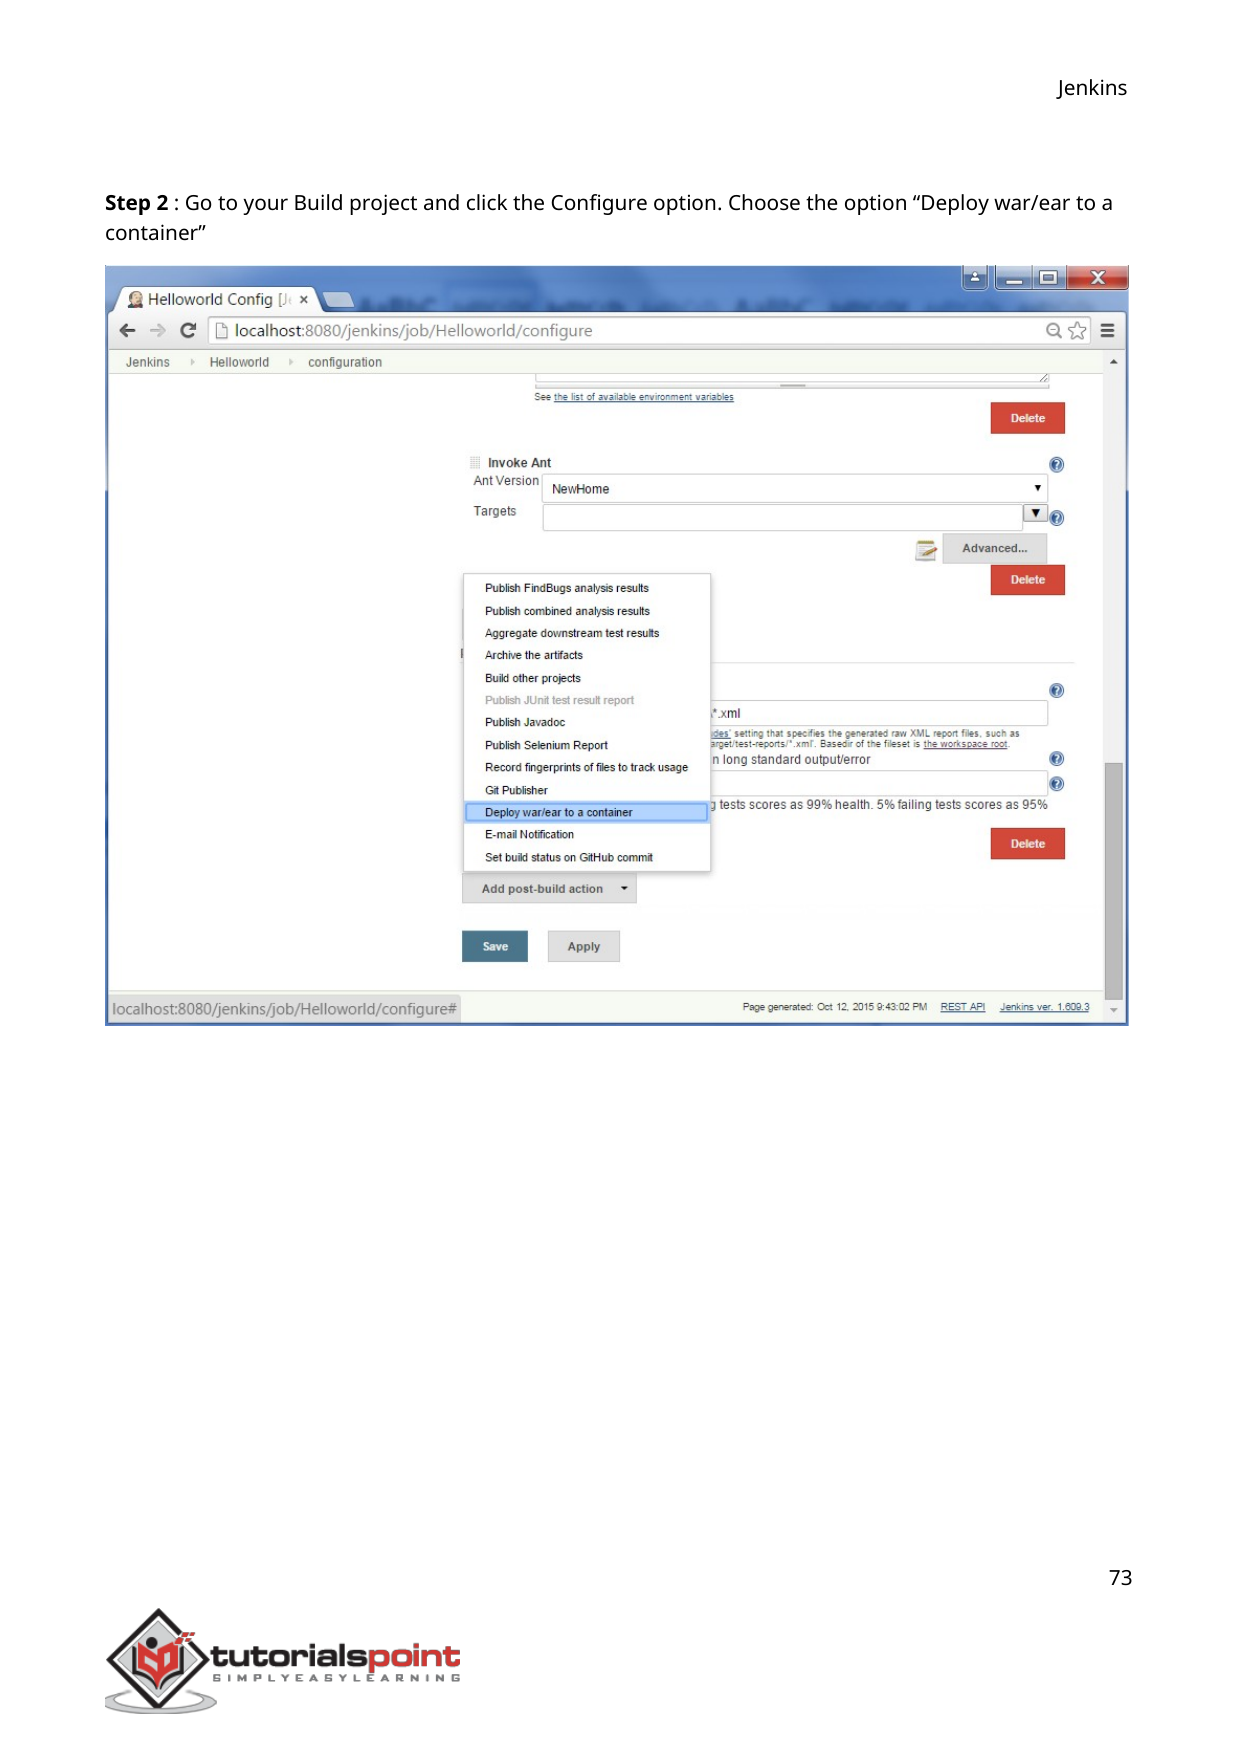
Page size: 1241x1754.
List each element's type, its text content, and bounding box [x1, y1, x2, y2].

picture [105, 265, 1129, 1026]
text Step 2 : Go to your Build project and click the Configure option. Choose the option “Deploy war/ear to a container” [105, 188, 1146, 247]
picture [105, 1608, 460, 1714]
